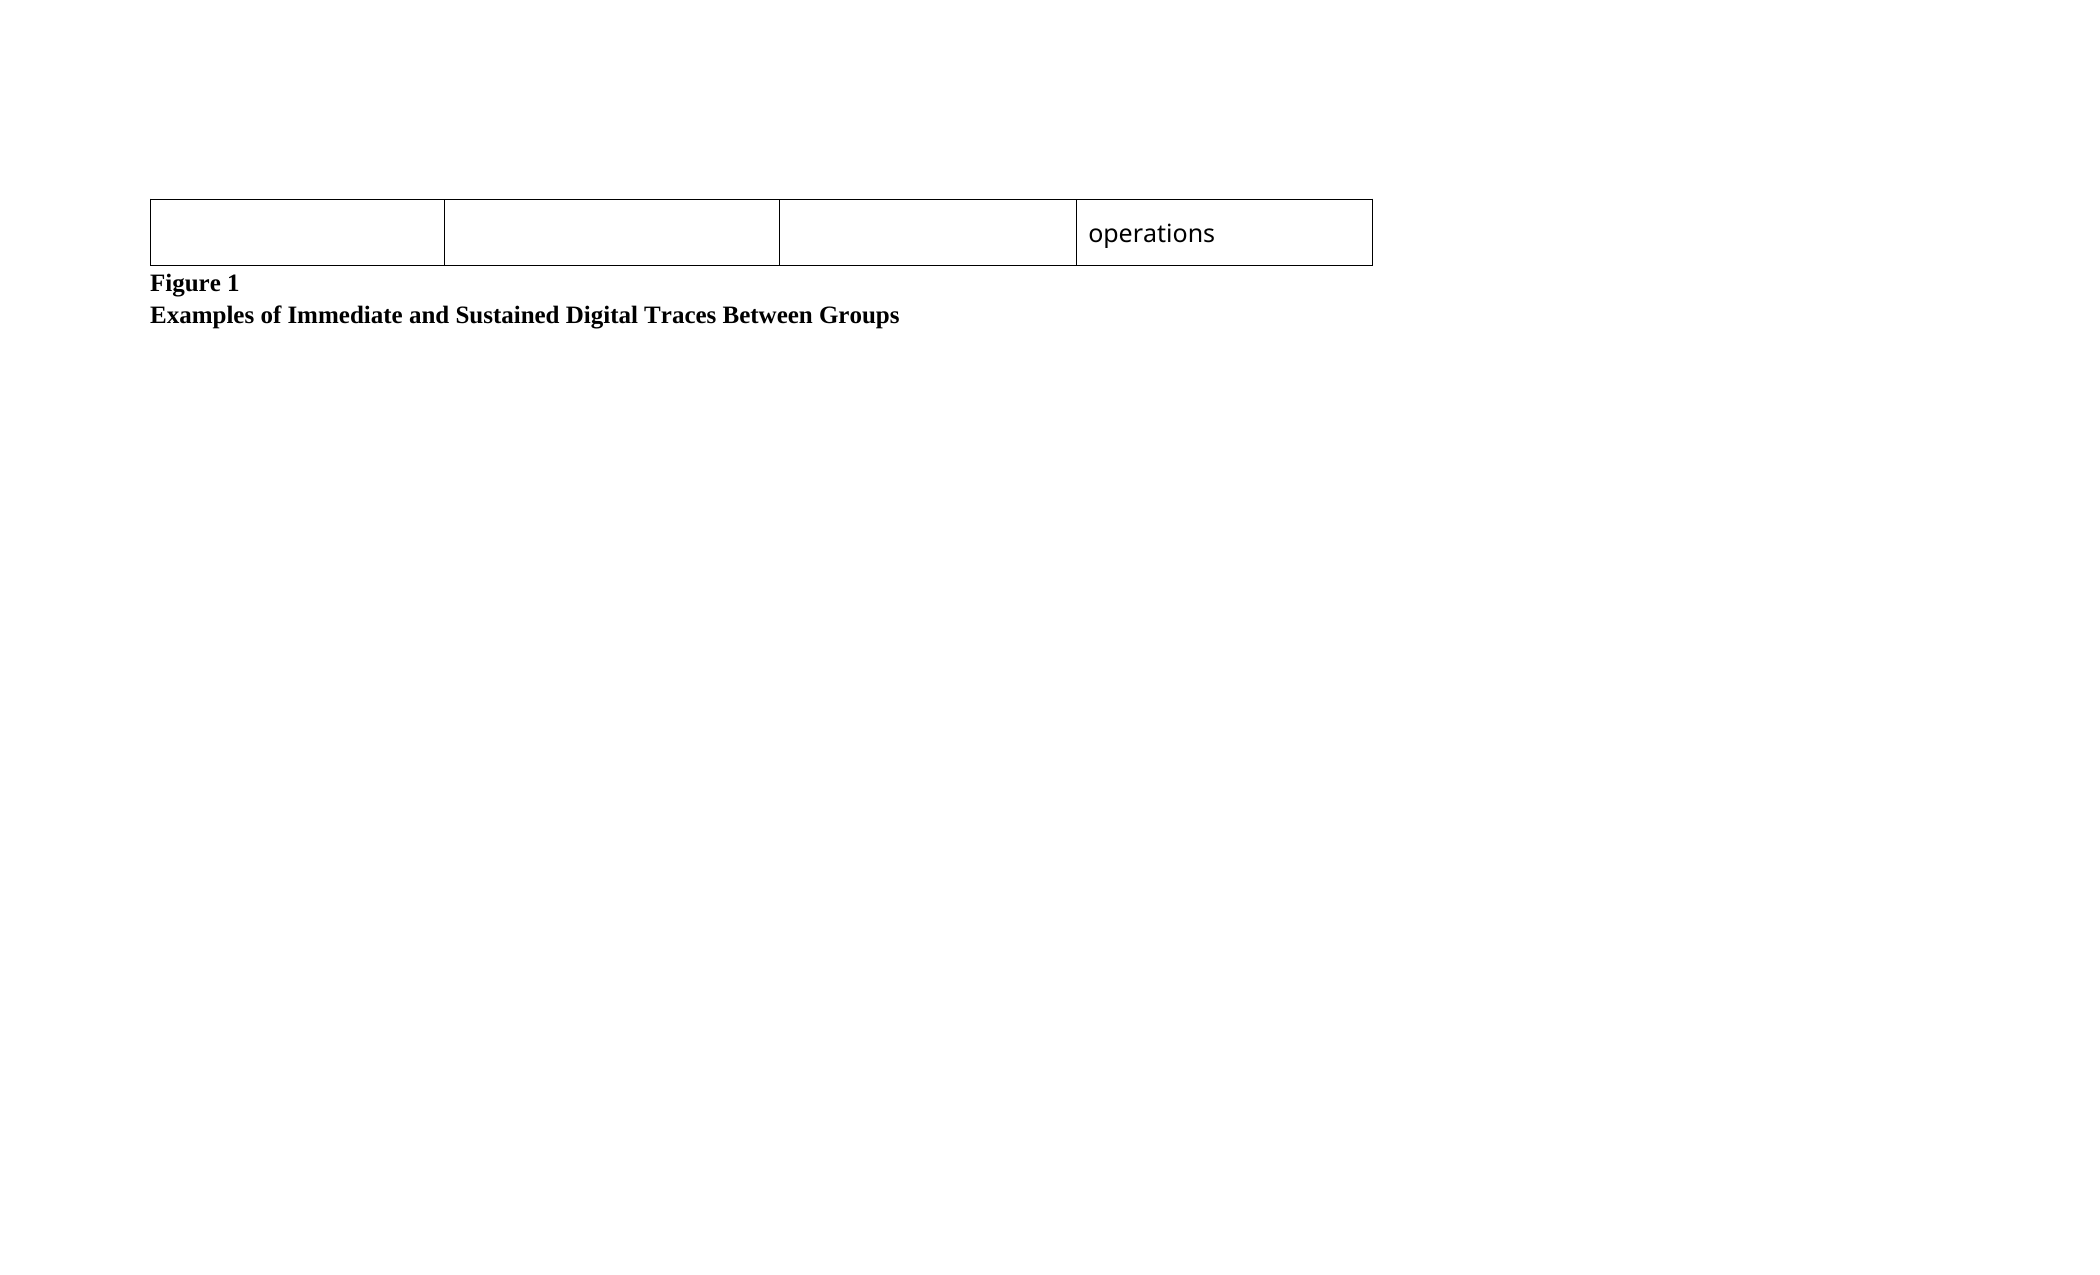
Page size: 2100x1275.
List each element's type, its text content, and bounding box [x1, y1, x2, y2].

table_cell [1077, 200, 1372, 265]
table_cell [445, 200, 779, 265]
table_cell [151, 200, 444, 265]
text Examples of Immediate and Sustained Digital Traces Between Groups [150, 298, 1950, 331]
text Figure 1 [150, 266, 1950, 298]
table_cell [780, 200, 1076, 265]
